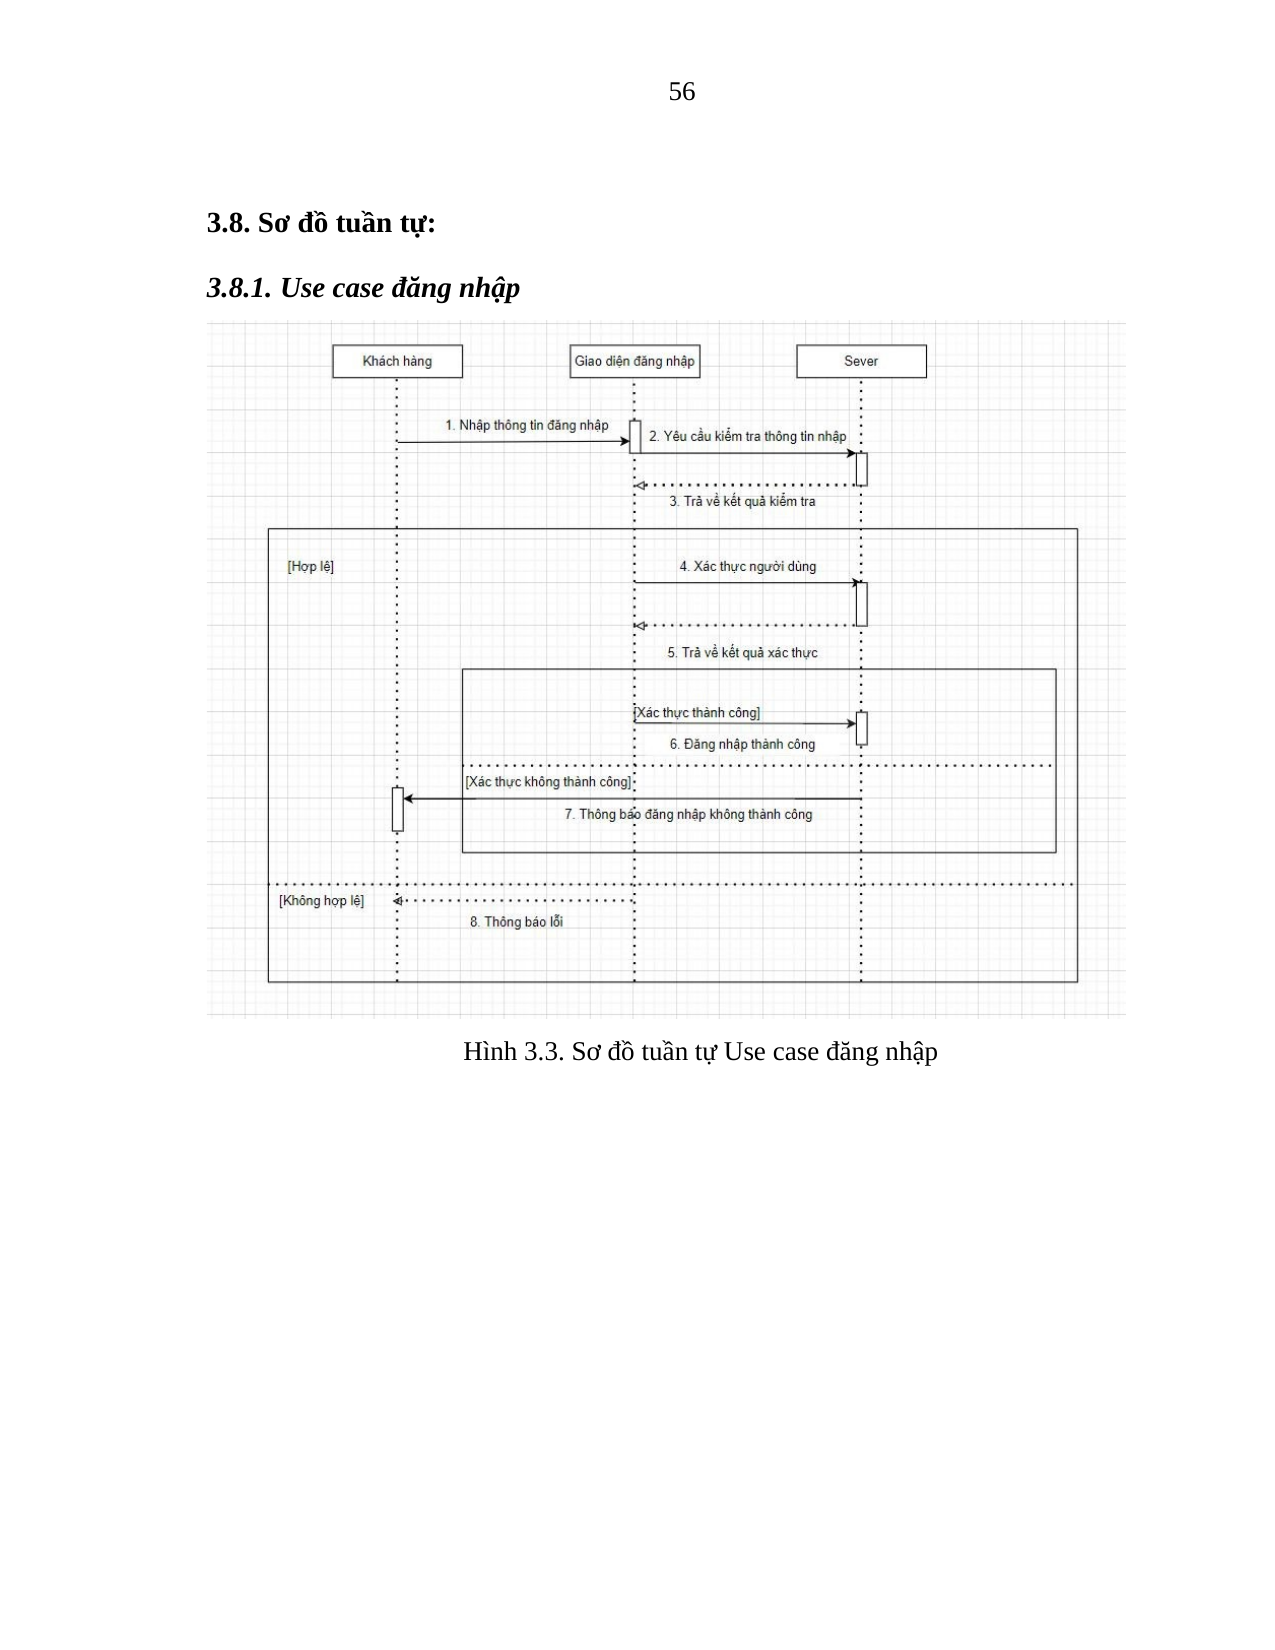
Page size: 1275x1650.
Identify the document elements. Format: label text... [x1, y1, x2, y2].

text Hình 3.3. Sơ đồ tuần tự Use case đăng nhập [286, 1019, 1115, 1066]
subtitle Use case đăng nhập [207, 270, 1179, 303]
picture [206, 320, 1126, 1019]
subtitle Sơ đồ tuần tự: [207, 205, 1179, 239]
